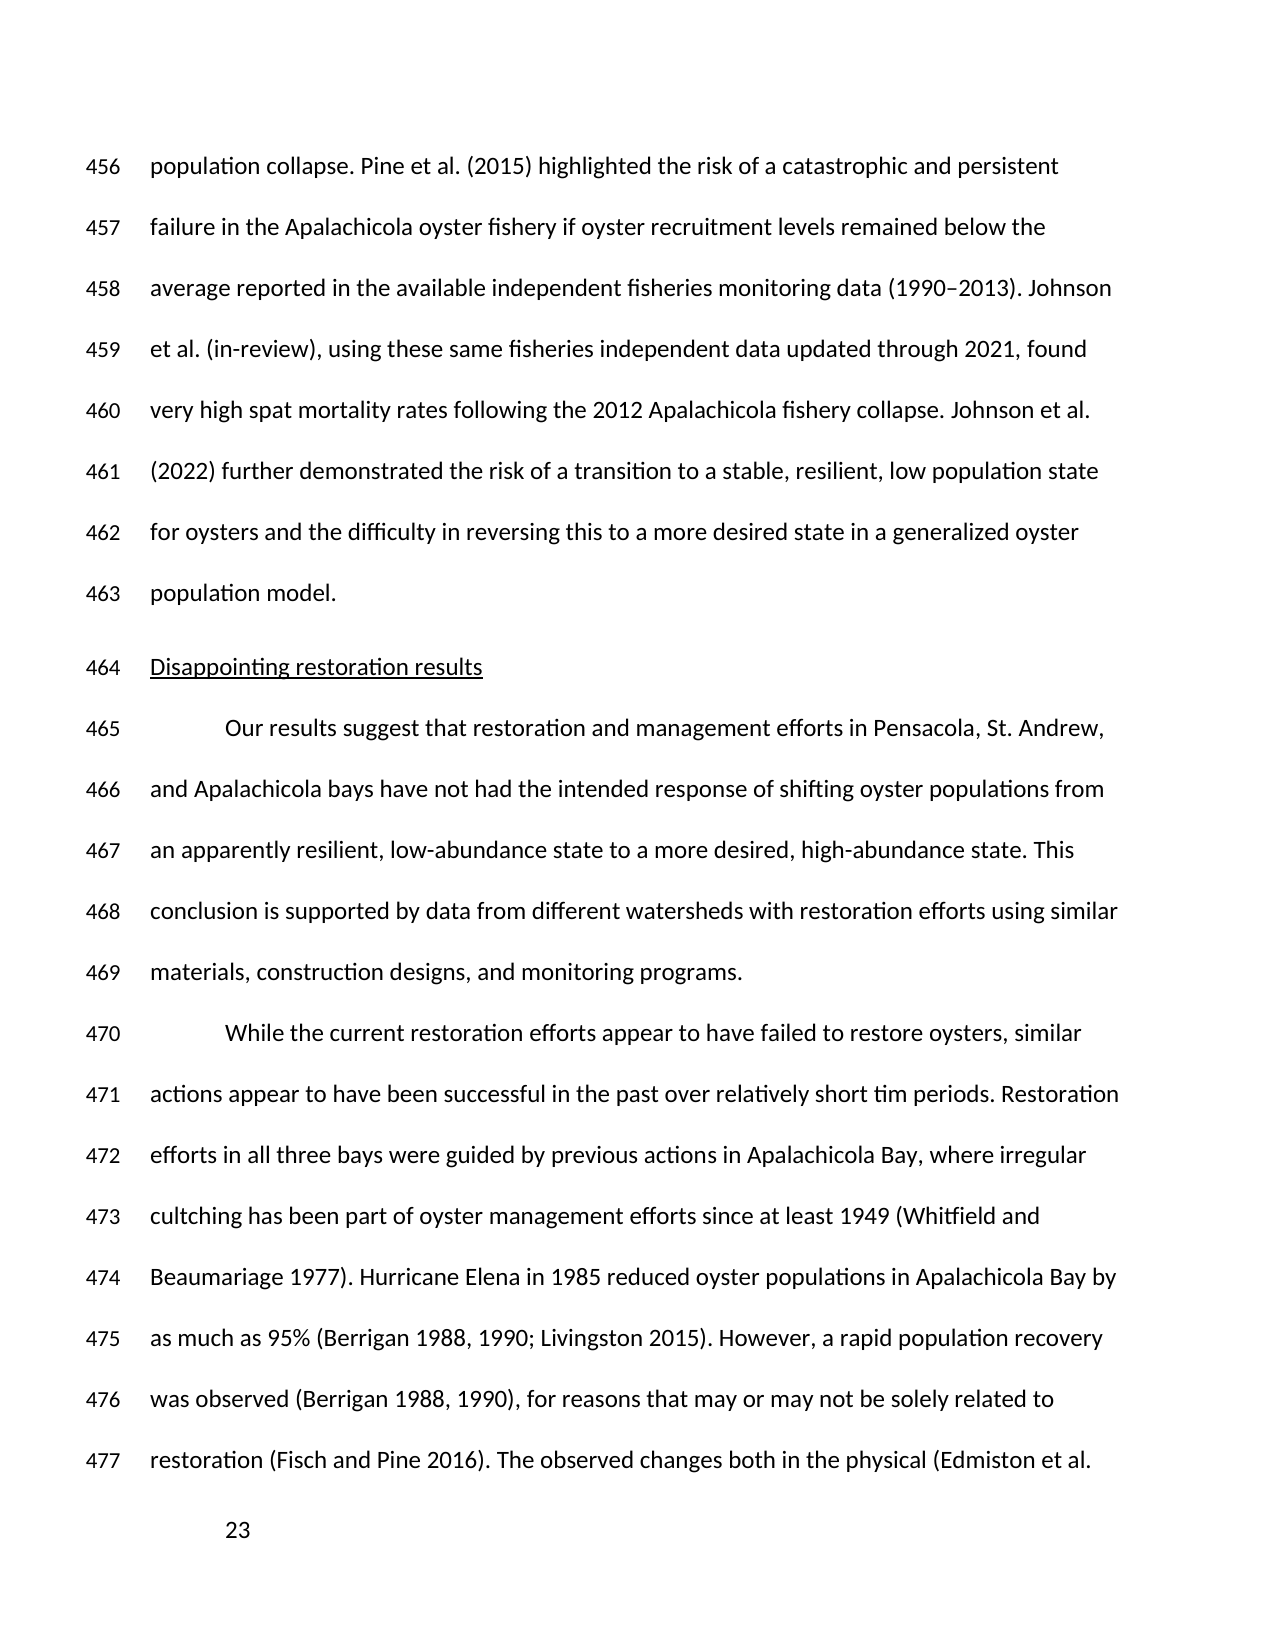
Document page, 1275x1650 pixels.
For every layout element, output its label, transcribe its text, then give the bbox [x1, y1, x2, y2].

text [150, 150, 1125, 608]
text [150, 1017, 1125, 1475]
subtitle Disappointing restoration results [150, 651, 1125, 681]
text Our results suggest that restoration and management efforts in Pensacola, St. Andrew, and Apalachicola bays have not had the intended response of shifting oyster populations from an apparently resilient, low-abundance state to a more desired, high-abundance state. This conclusion is supported by data from different watersheds with restoration efforts using similar materials, construction designs, and monitoring programs. [150, 712, 1125, 987]
